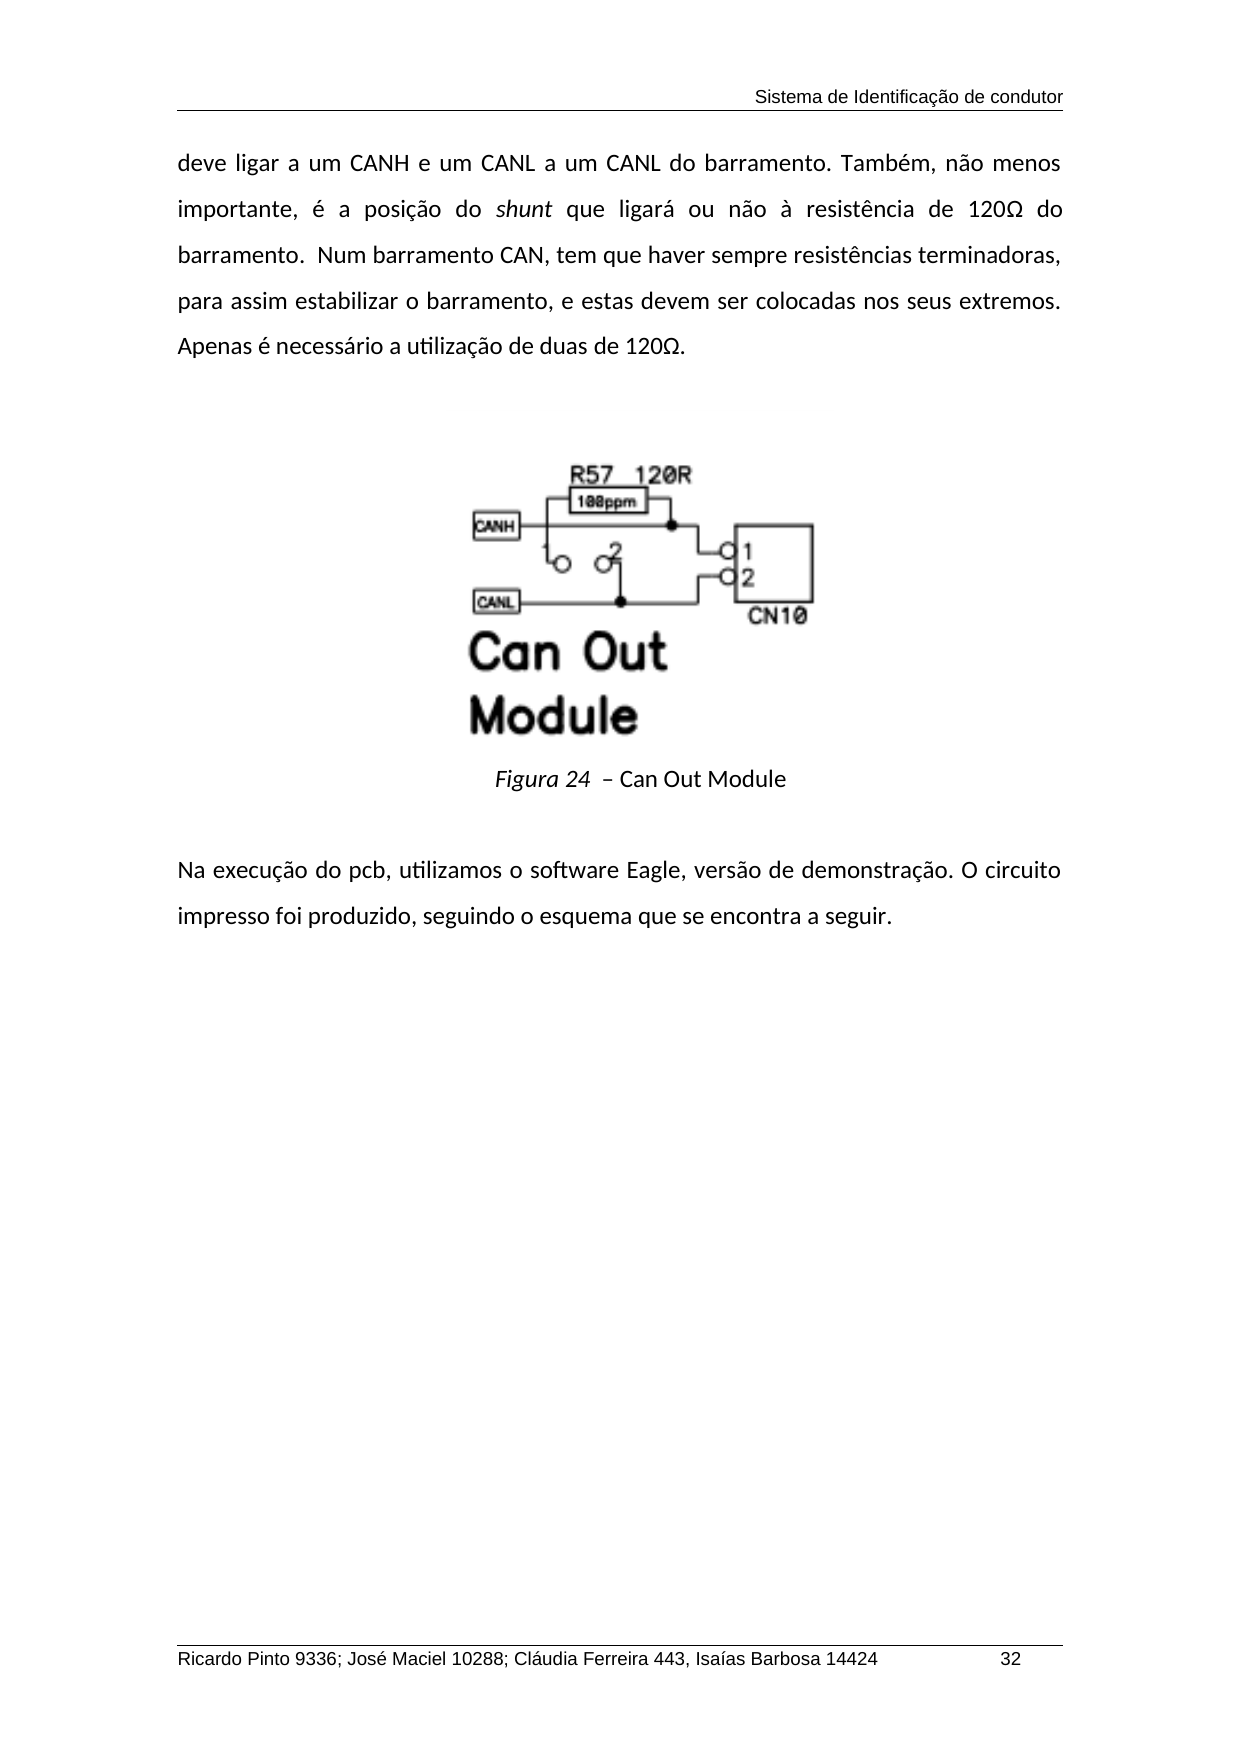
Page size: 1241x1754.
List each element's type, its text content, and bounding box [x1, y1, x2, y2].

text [177, 148, 1063, 361]
text Na execução do pcb, utilizamos o software Eagle, versão de demonstração. O circuito impresso foi produzido, seguindo o esquema que se encontra a seguir. [177, 854, 1063, 931]
picture [446, 409, 835, 746]
